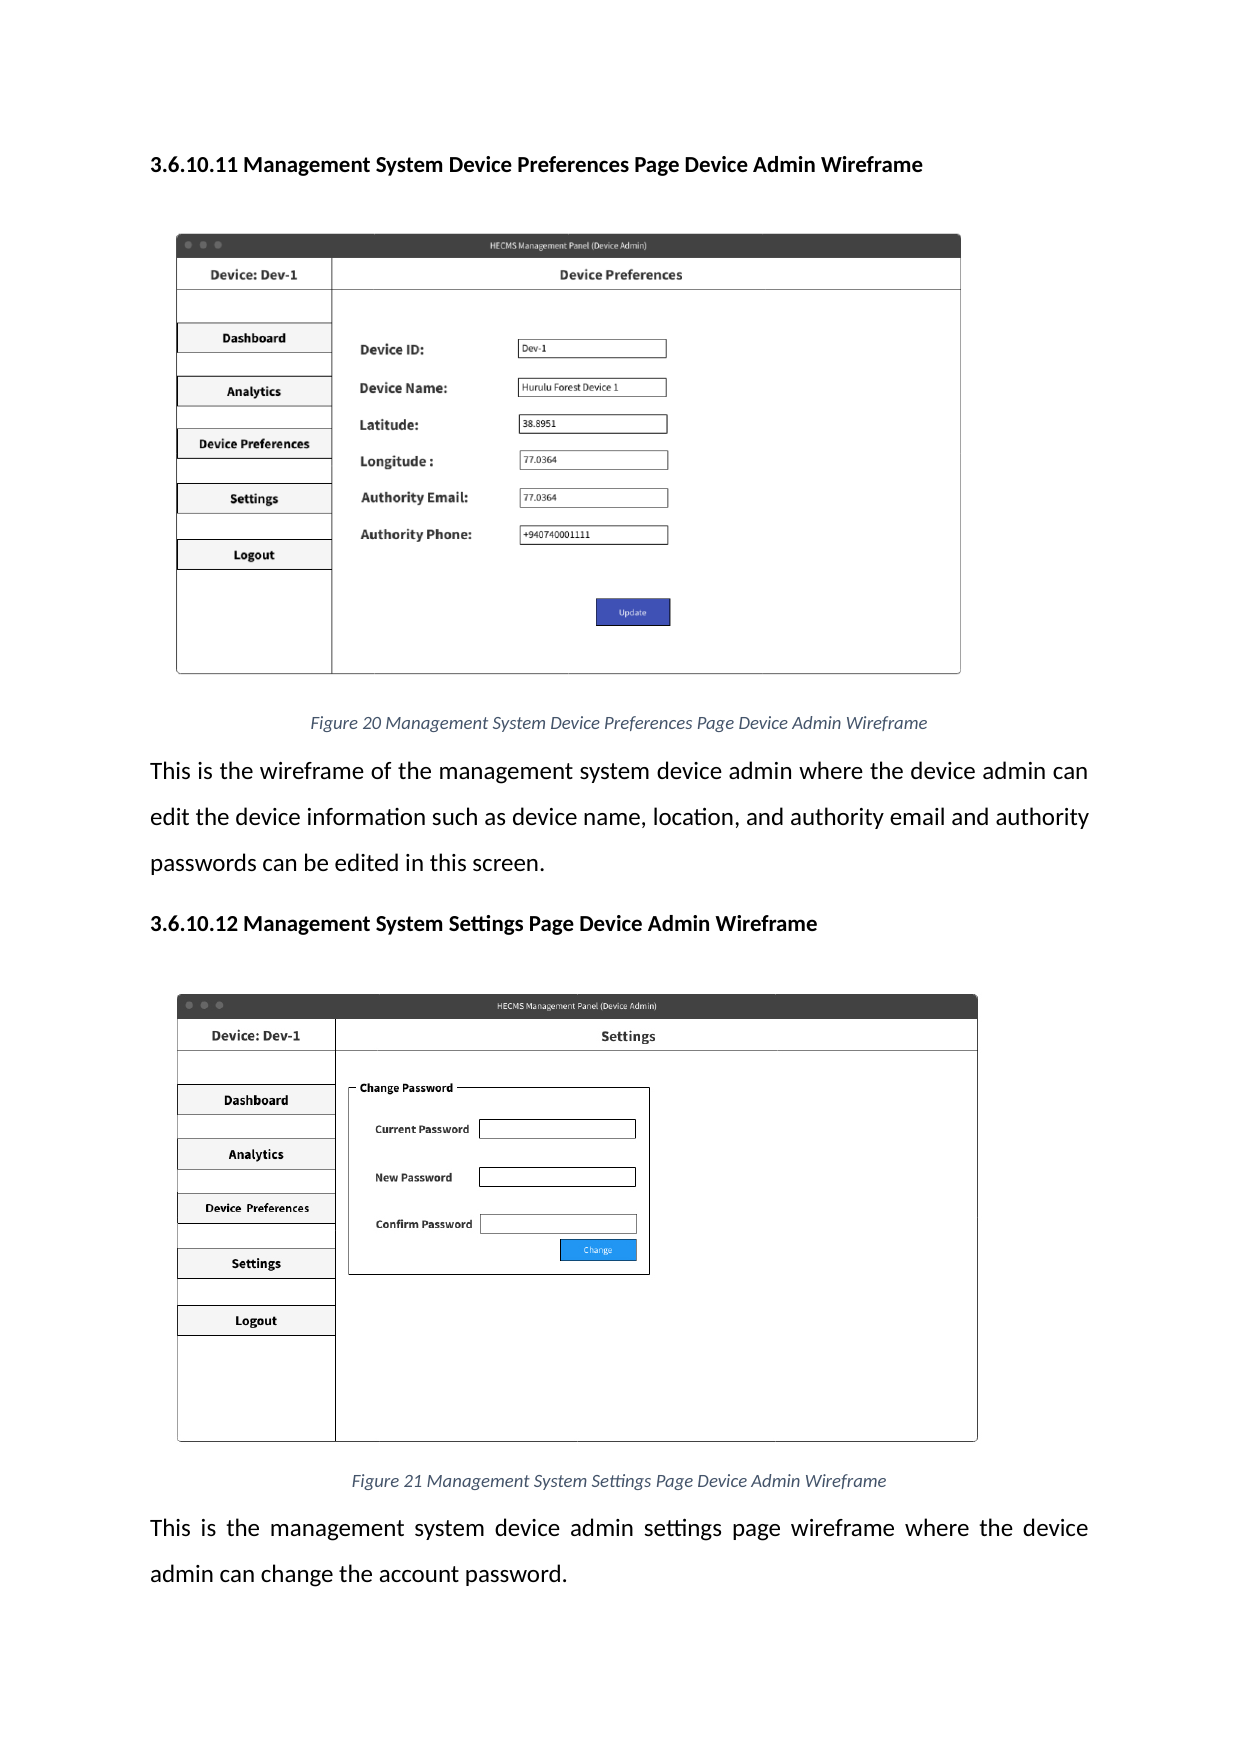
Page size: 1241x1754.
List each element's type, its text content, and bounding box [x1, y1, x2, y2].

subtitle 3.6.10.11 Management System Device Preferences Page Device Admin Wireframe [150, 150, 1090, 178]
picture [150, 227, 989, 681]
text This is the management system device admin settings page wireframe where the device admin can change the account password. [150, 1513, 1090, 1589]
picture [150, 986, 1000, 1450]
text This is the wireframe of the management system device admin where the device admin can edit the device information such as device name, location, and authority email and authority passwords can be edited in this screen. [150, 755, 1090, 877]
subtitle 3.6.10.12 Management System Settings Page Device Admin Wireframe [150, 909, 1090, 937]
